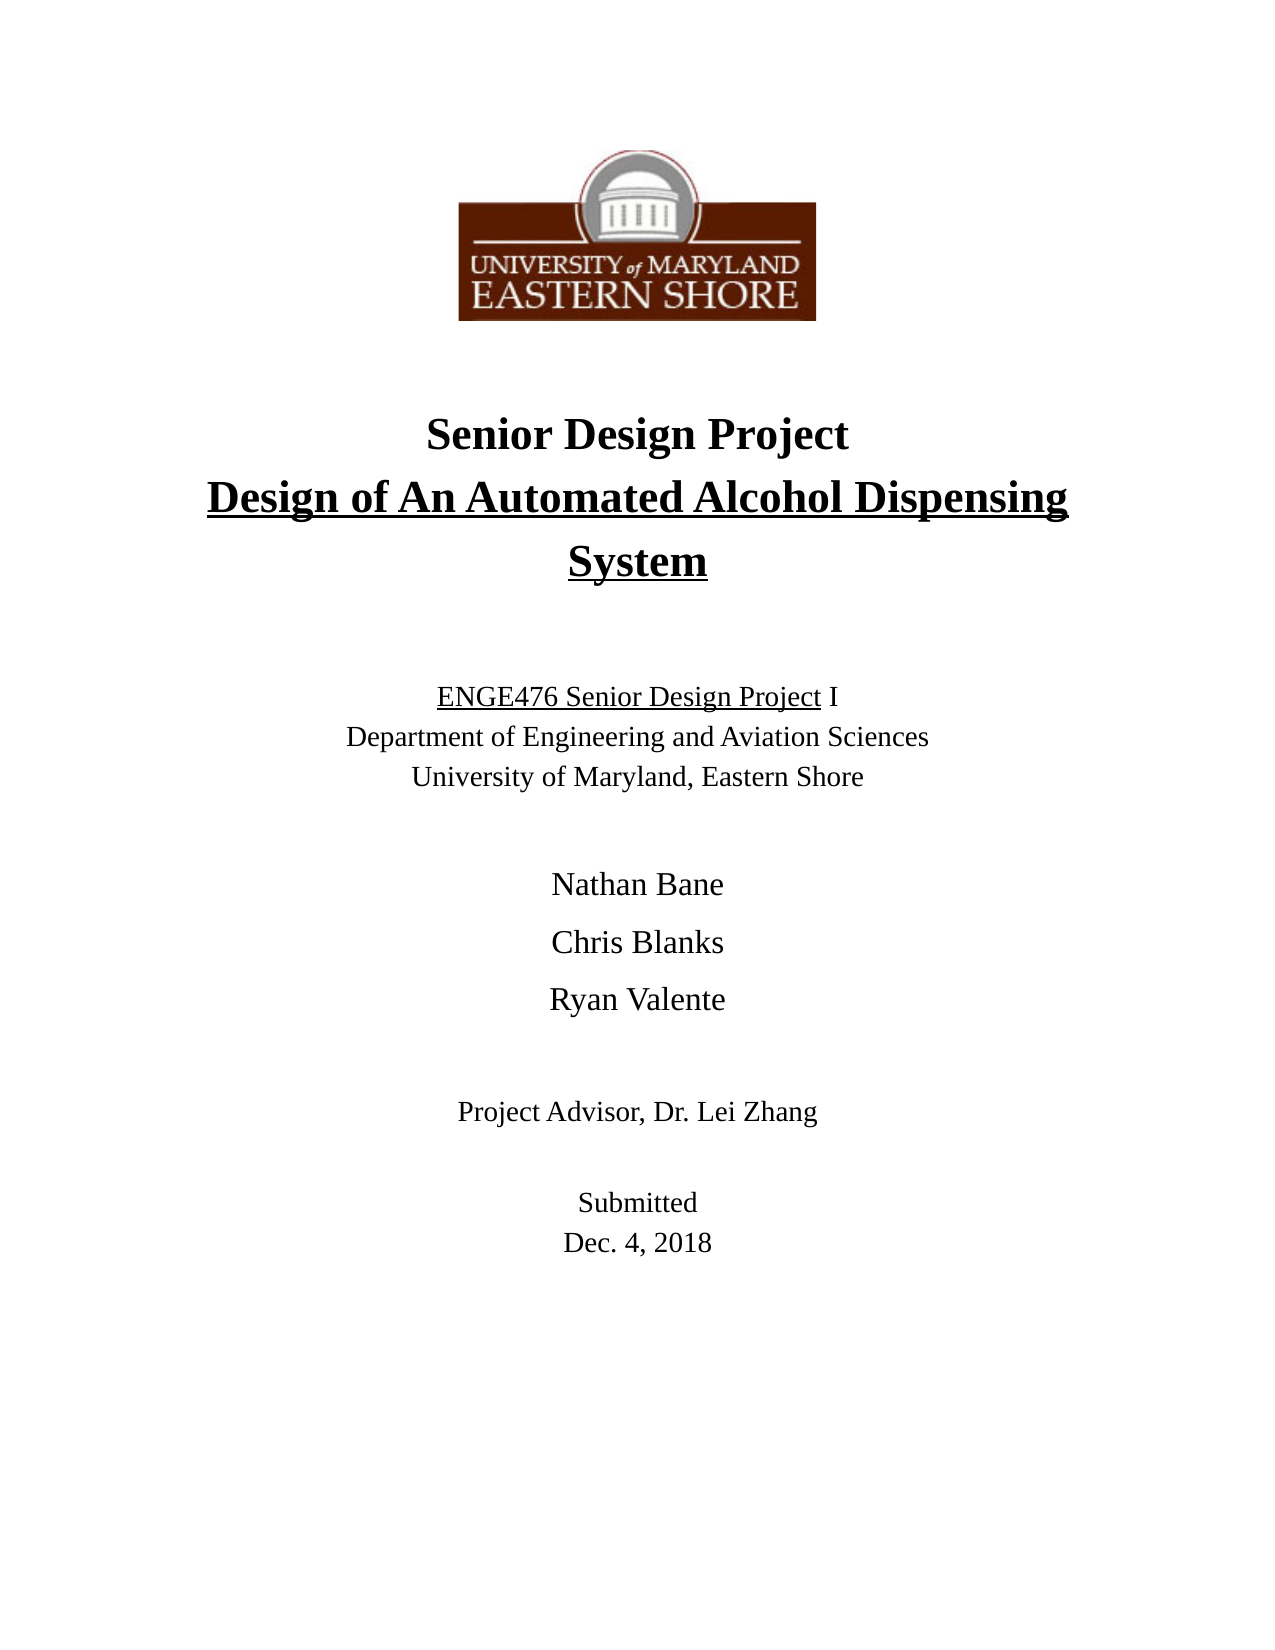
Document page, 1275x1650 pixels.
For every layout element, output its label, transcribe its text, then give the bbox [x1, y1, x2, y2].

text Chris Blanks [150, 922, 1125, 960]
text Ryan Valente [150, 979, 1125, 1018]
text Senior Design Project [150, 407, 1125, 459]
picture [458, 150, 817, 321]
text University of Maryland, Eastern Shore [150, 759, 1125, 793]
text Submitted [150, 1185, 1125, 1219]
text Dec. 4, 2018 [150, 1225, 1125, 1259]
text Nathan Bane [150, 864, 1125, 903]
text Department of Engineering and Aviation Sciences [150, 719, 1125, 753]
text ENGE476 Senior Design Project I [150, 679, 1125, 713]
text Design of An Automated Alcohol Dispensing System [150, 470, 1125, 586]
text Project Advisor, Dr. Lei Zhang [150, 1094, 1125, 1128]
